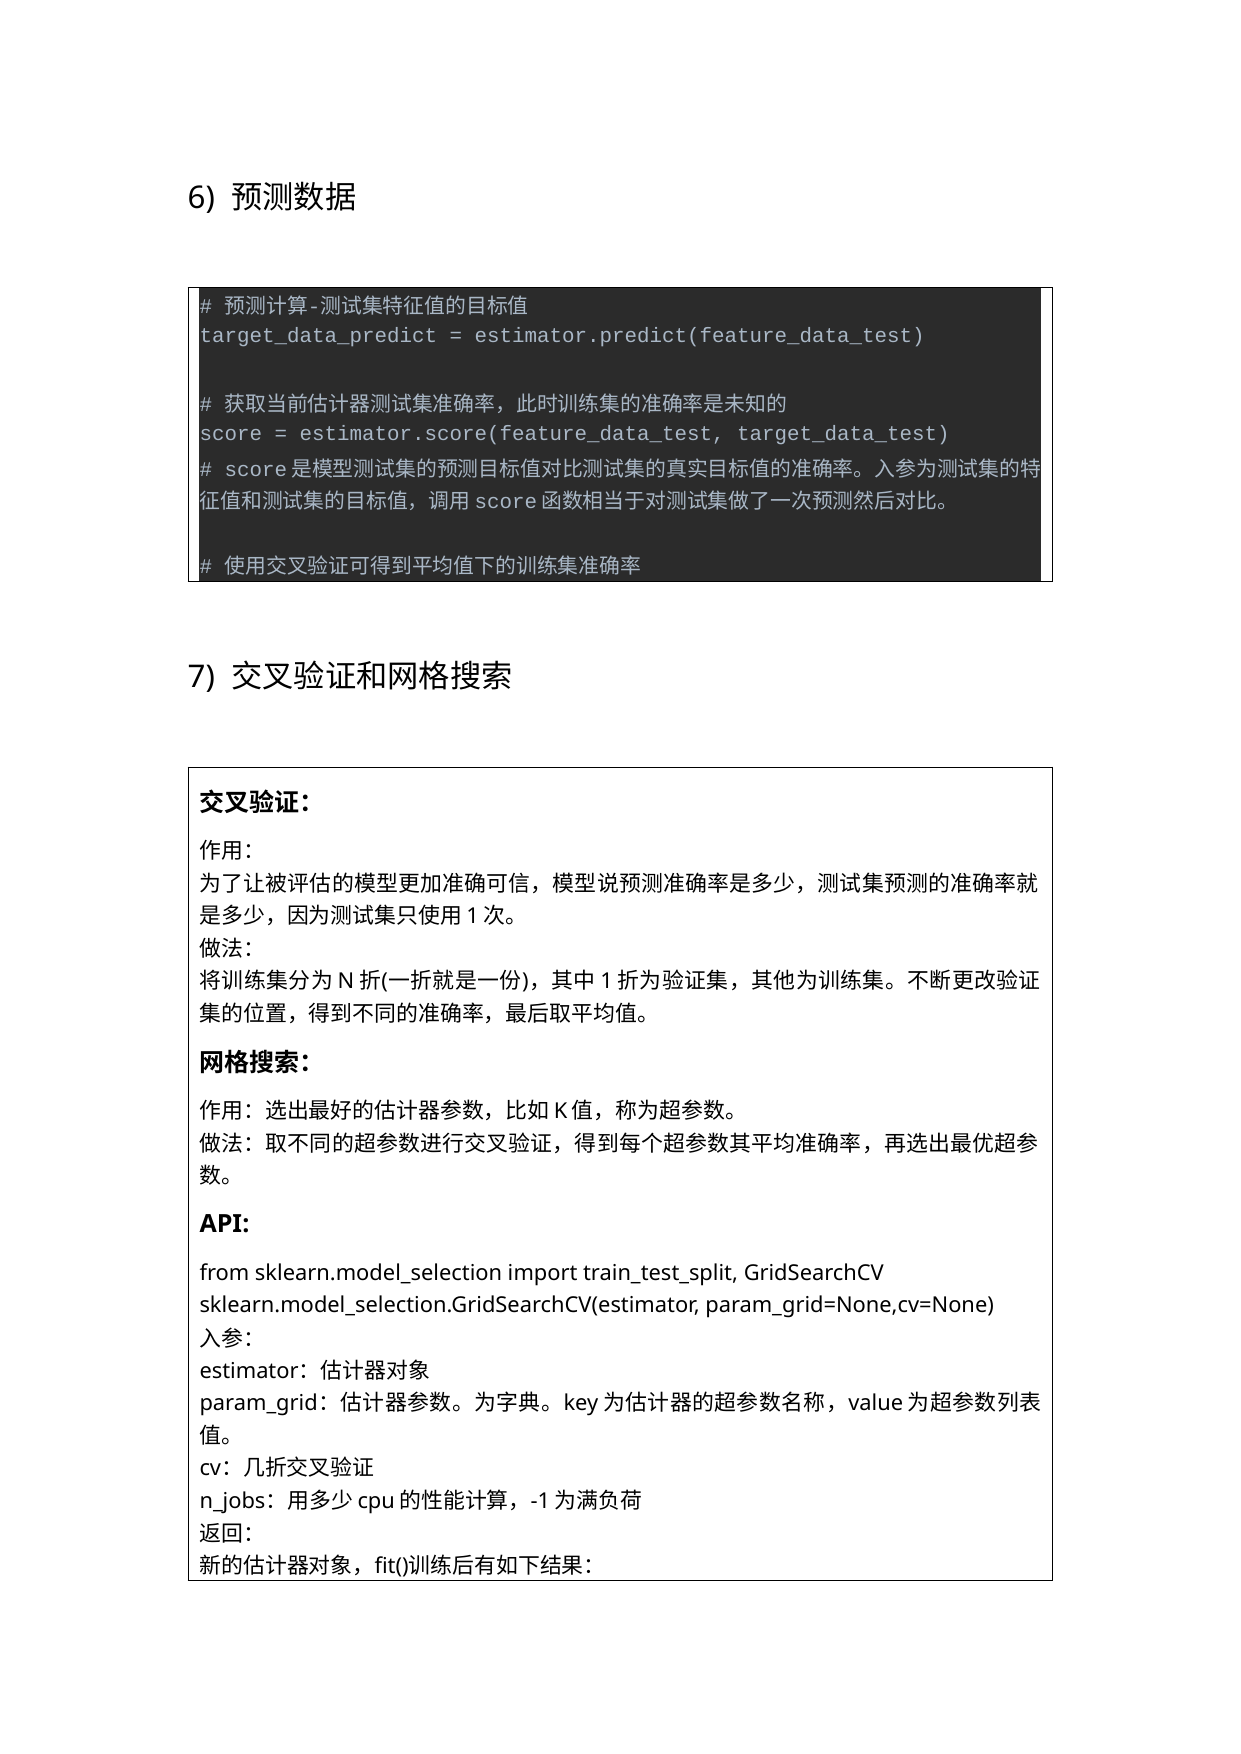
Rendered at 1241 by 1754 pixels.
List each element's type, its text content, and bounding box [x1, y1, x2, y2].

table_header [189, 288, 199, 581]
subtitle 交叉验证和网格搜索 [187, 641, 1053, 706]
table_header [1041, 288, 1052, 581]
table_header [189, 768, 1052, 1580]
subtitle 预测数据 [187, 162, 1053, 227]
